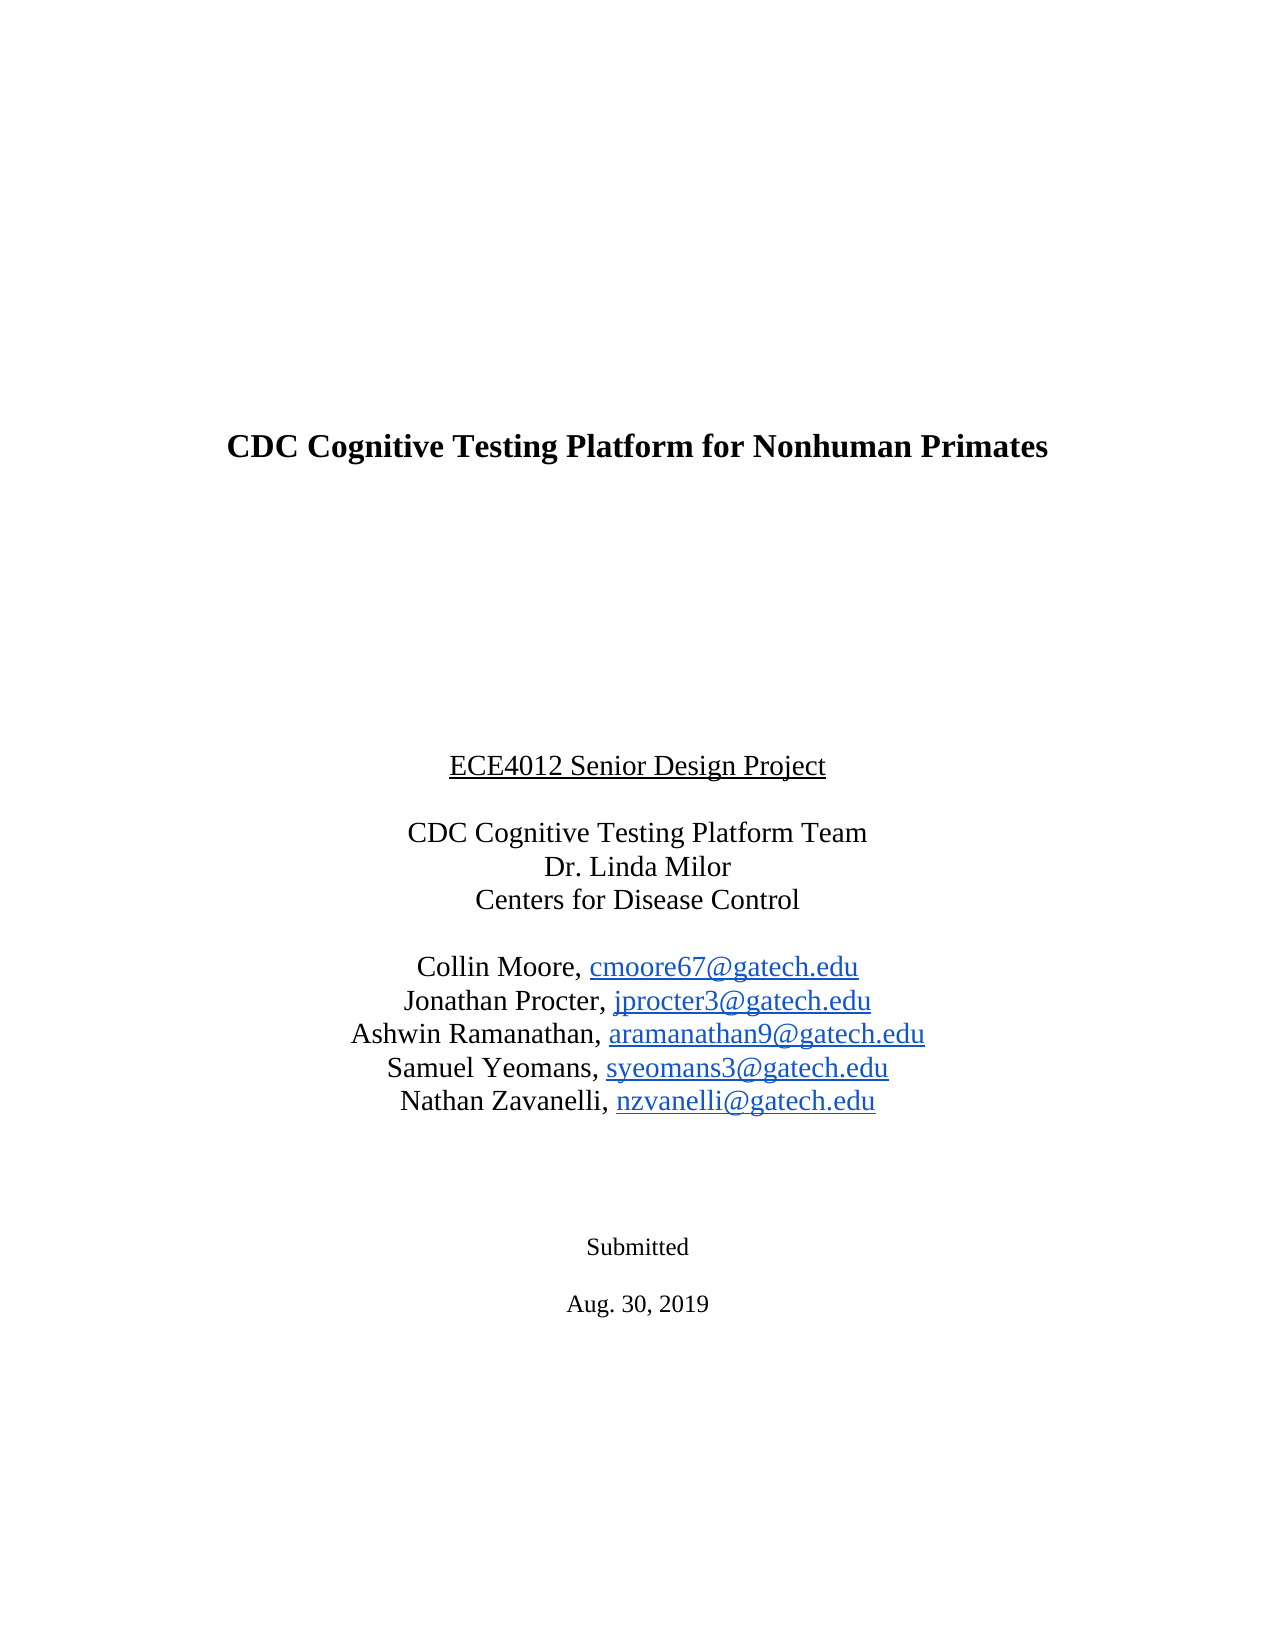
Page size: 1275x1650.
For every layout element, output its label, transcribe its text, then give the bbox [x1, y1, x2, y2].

text CDC Cognitive Testing Platform for Nonhuman Primates [120, 426, 1155, 465]
text Samuel Yeomans, syeomans3@gatech.edu [120, 1050, 1155, 1083]
text Nathan Zavanelli, nzvanelli@gatech.edu [120, 1083, 1155, 1117]
text CDC Cognitive Testing Platform Team [120, 815, 1155, 849]
text Centers for Disease Control [120, 882, 1155, 916]
text Collin Moore, cmoore67@gatech.edu [120, 949, 1155, 983]
text ECE4012 Senior Design Project [120, 748, 1155, 782]
text Dr. Linda Milor [120, 849, 1155, 882]
text Submitted [120, 1232, 1155, 1261]
text Jonathan Procter, jprocter3@gatech.edu [120, 983, 1155, 1016]
text Ashwin Ramanathan, aramanathan9@gatech.edu [120, 1016, 1155, 1050]
text Aug. 30, 2019 [120, 1289, 1155, 1318]
